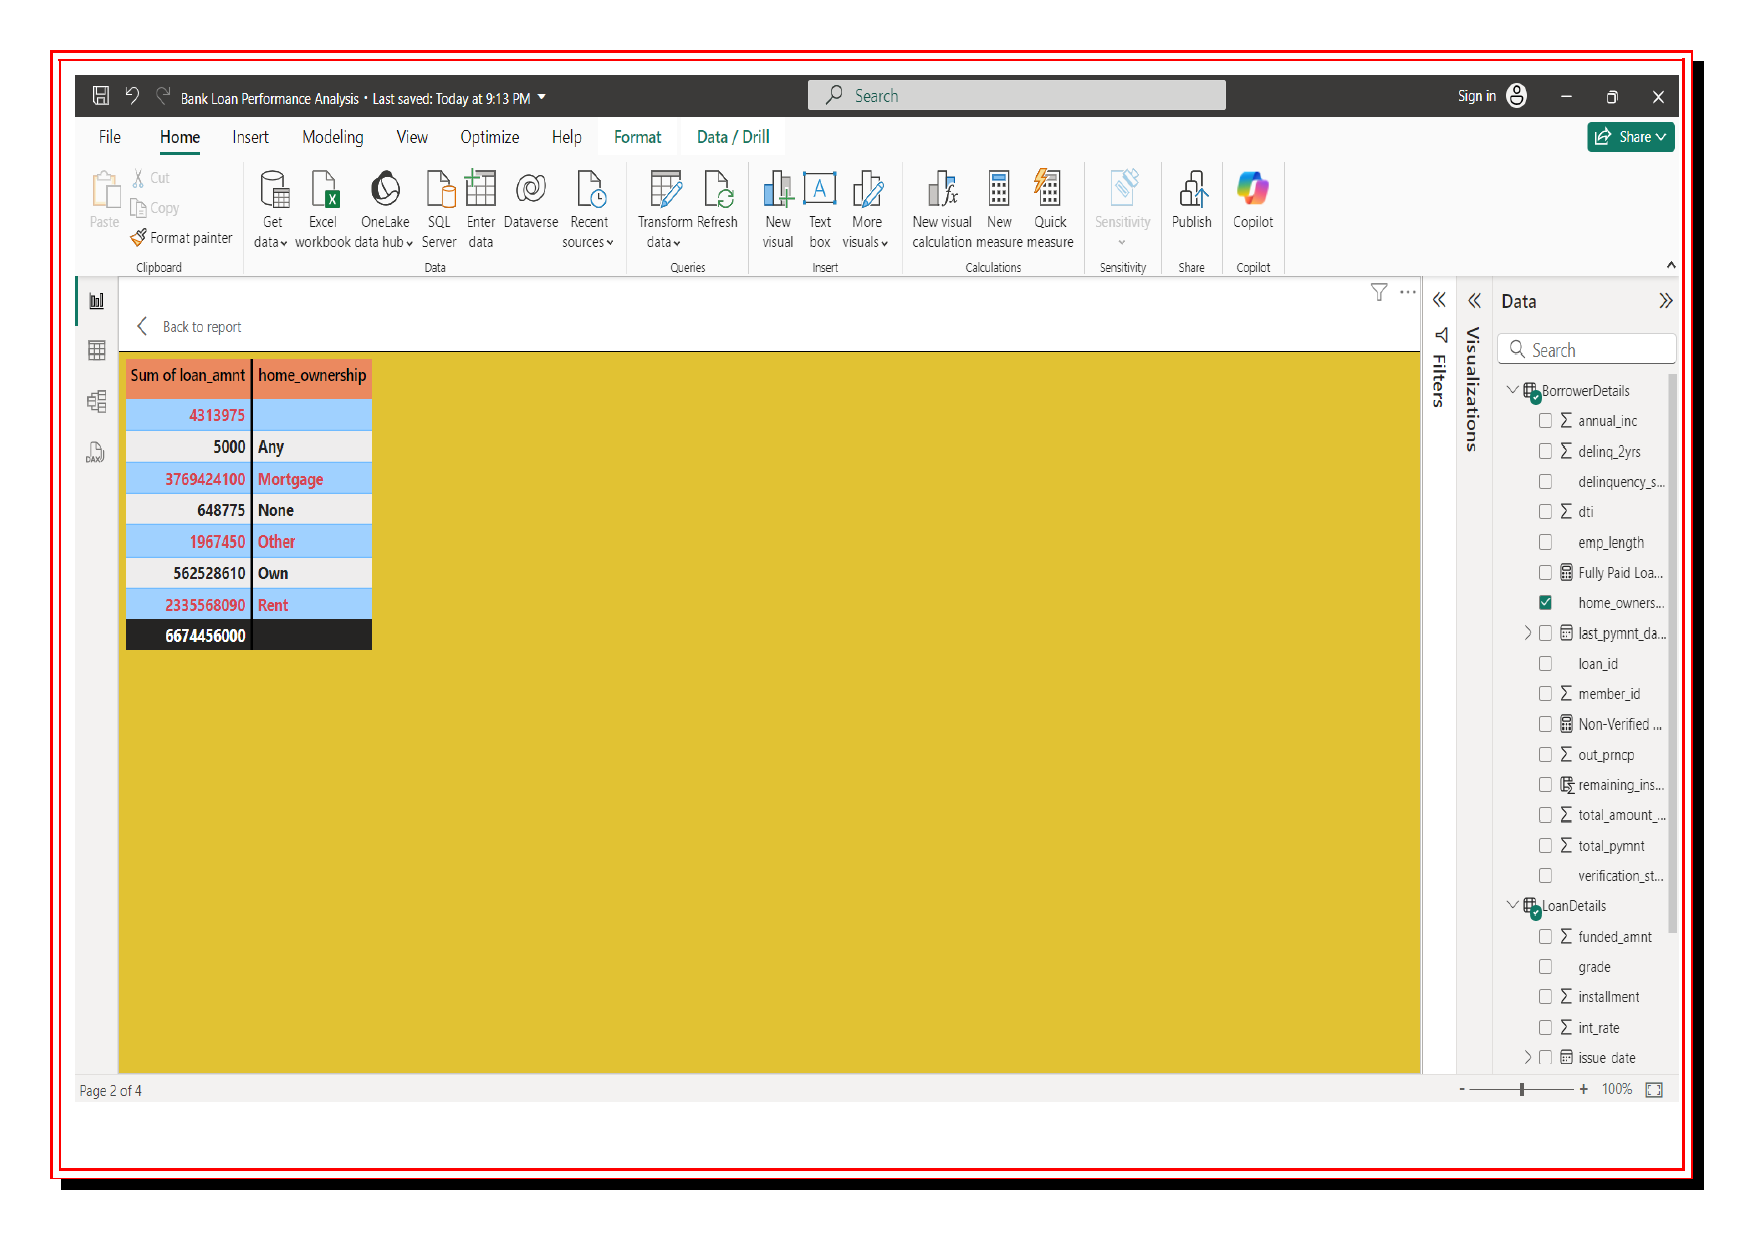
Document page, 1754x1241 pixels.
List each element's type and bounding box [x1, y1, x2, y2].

picture [75, 75, 1679, 1102]
